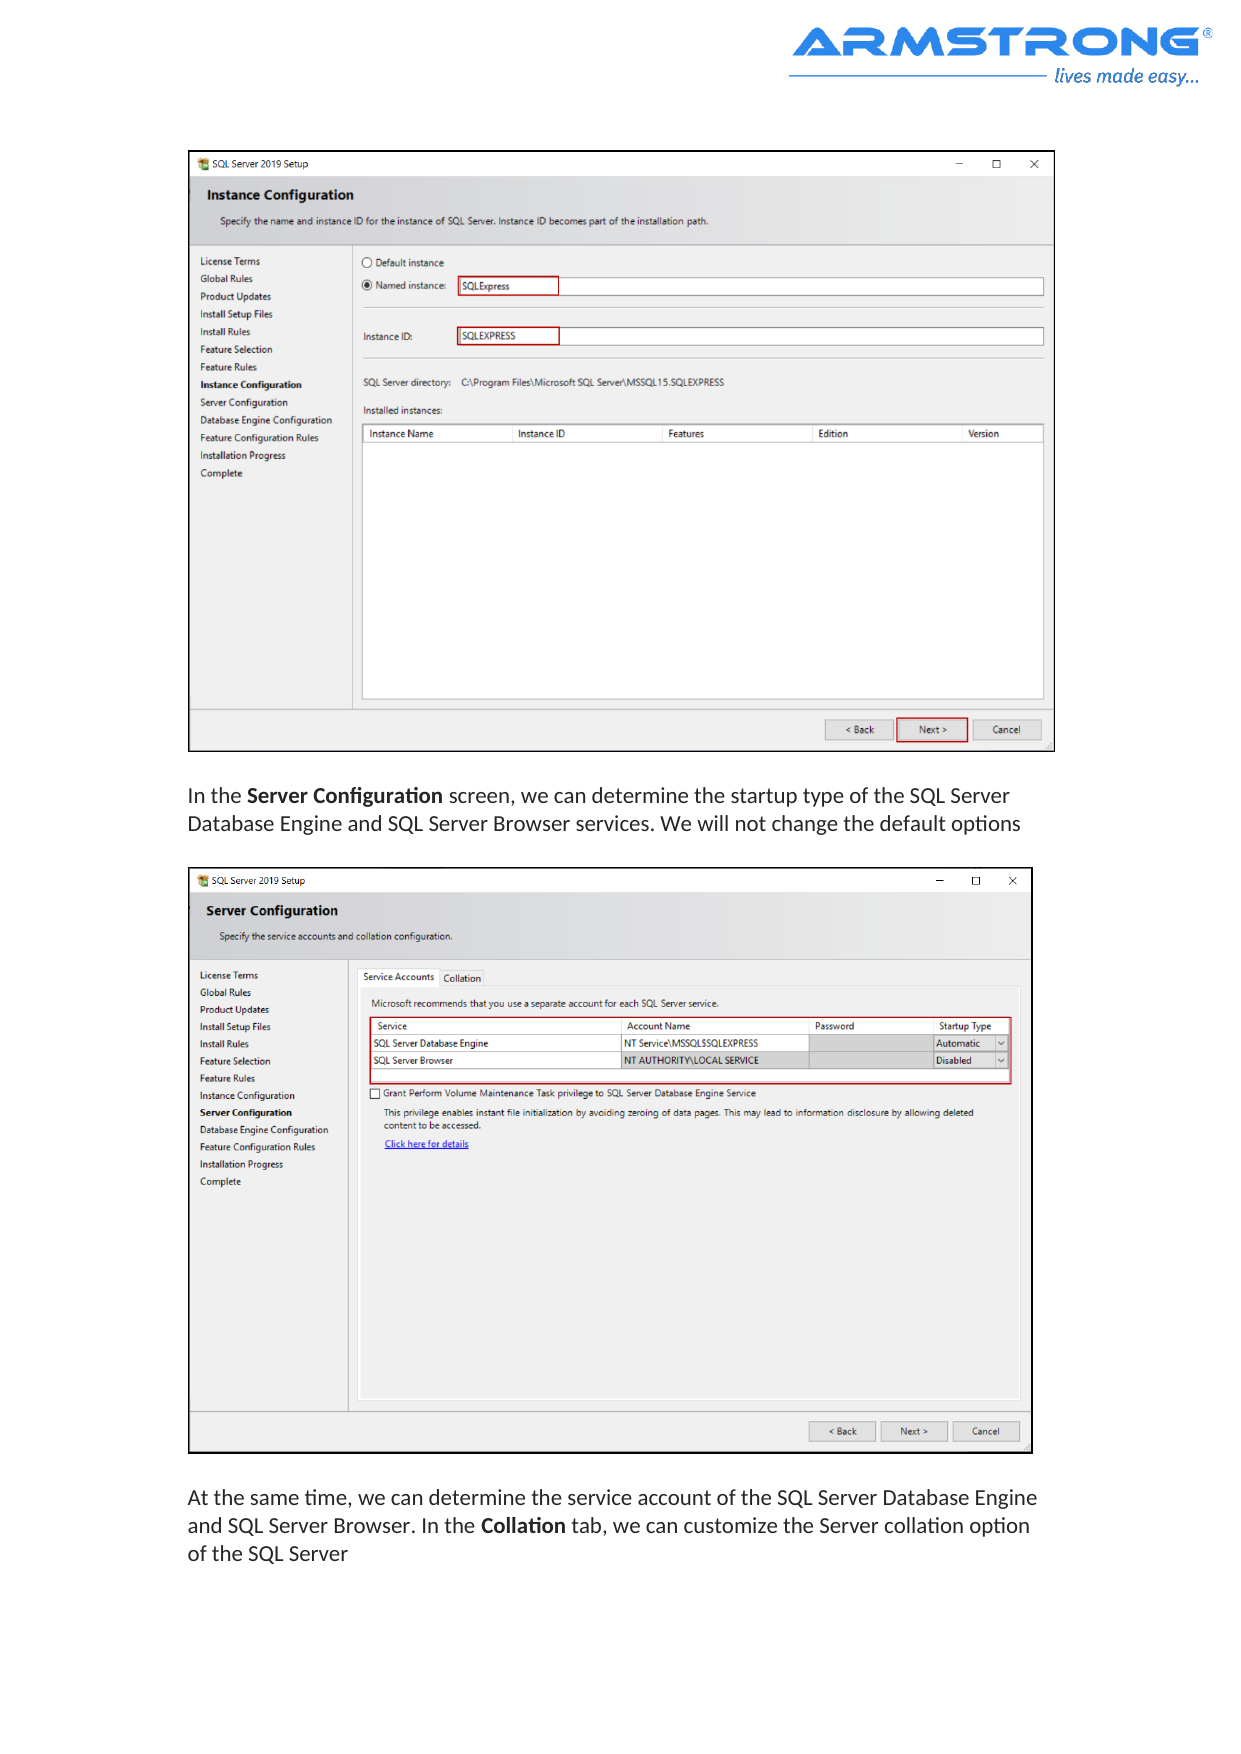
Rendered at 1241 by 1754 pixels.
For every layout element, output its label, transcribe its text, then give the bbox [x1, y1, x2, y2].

list In the Server Configuration screen, we can determine the startup type of the SQL Server Database Engine and SQL Server Browser services. We will not change the default options [187, 782, 1053, 838]
picture [189, 152, 1054, 751]
picture [189, 868, 1031, 1452]
picture [788, 27, 1213, 87]
list At the same time, we can determine the service account of the SQL Server Database Engine and SQL Server Browser. In the Collation tab, we can customize the Server collation option of the SQL Server [348, 1483, 1053, 1567]
